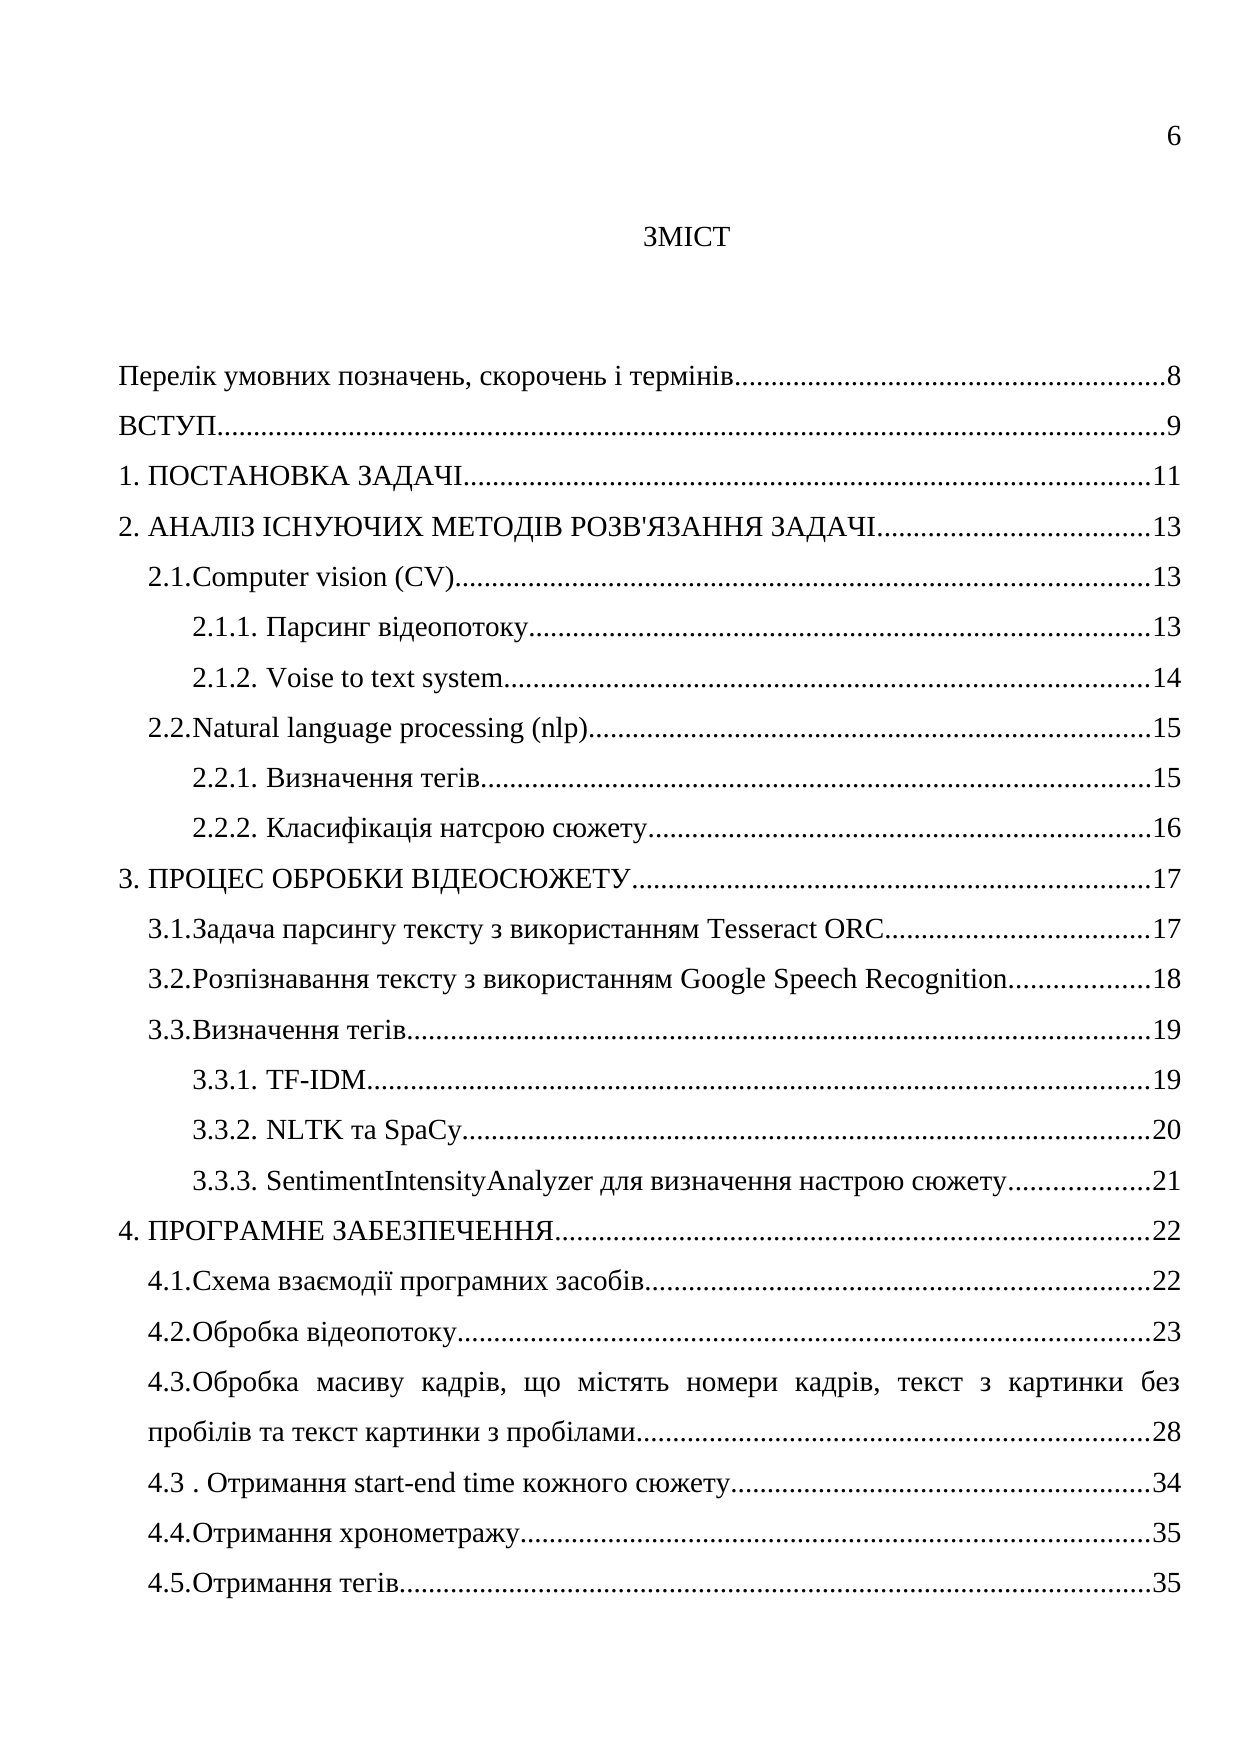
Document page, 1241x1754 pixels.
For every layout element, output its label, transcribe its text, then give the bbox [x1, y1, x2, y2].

text ЗМІСТ [118, 219, 1181, 252]
